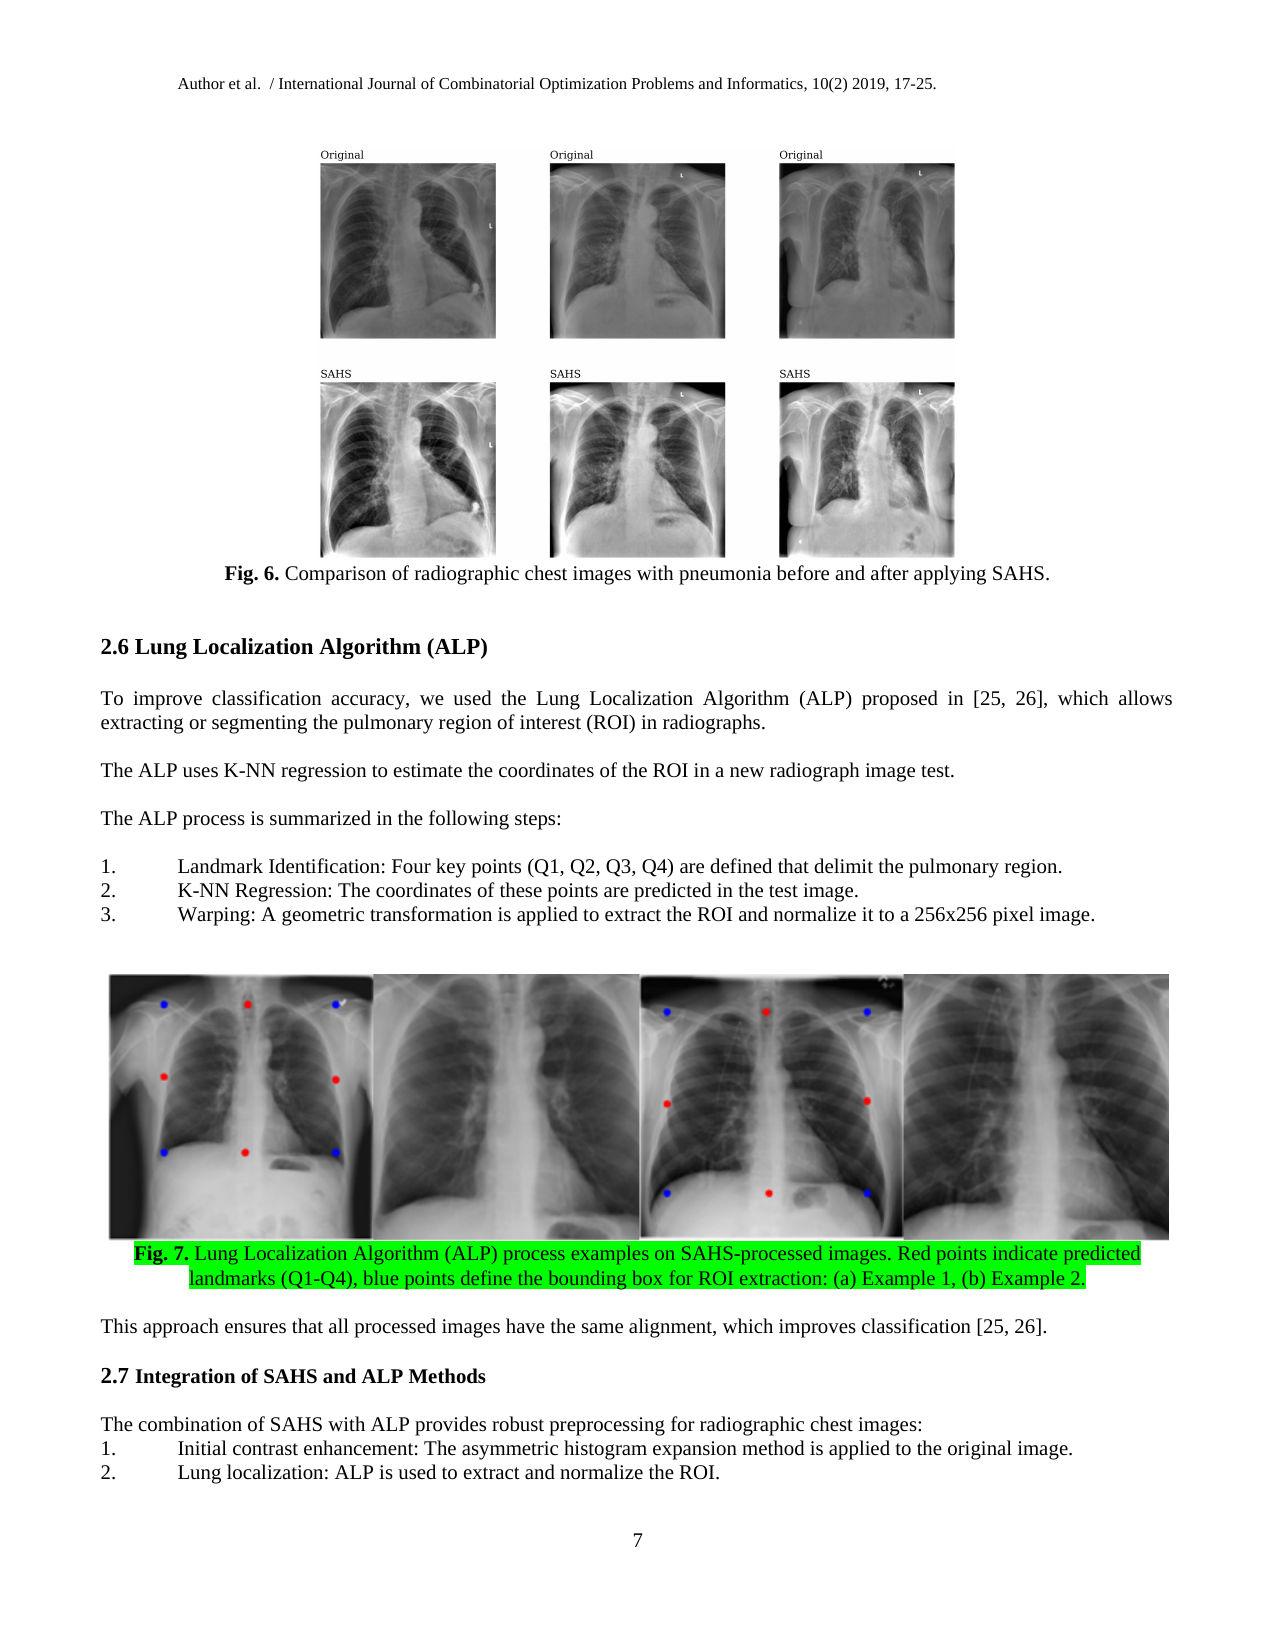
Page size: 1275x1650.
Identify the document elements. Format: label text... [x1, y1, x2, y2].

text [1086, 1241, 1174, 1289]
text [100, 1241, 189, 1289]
text 1. Landmark Identification: Four key points (Q1, Q2, Q3, Q4) are defined that delimit the pulmonary region. [100, 854, 1174, 878]
text 1. Initial contrast enhancement: The asymmetric histogram expansion method is applied to the original image. [100, 1436, 1174, 1460]
text The ALP process is summarized in the following steps: [100, 806, 1174, 830]
picture [106, 974, 1169, 1242]
text 2. Lung localization: ALP is used to extract and normalize the ROI. [100, 1460, 1174, 1484]
text The combination of SAHS with ALP provides robust preprocessing for radiographic chest images: [100, 1412, 1174, 1436]
text Fig. 6. Comparison of radiographic chest images with pneumonia before and after applying SAHS. [177, 561, 1098, 585]
text 2.6 Lung Localization Algorithm (ALP) [100, 633, 1174, 659]
text 3. Warping: A geometric transformation is applied to extract the ROI and normalize it to a 256x256 pixel image. [100, 902, 1174, 926]
text This approach ensures that all processed images have the same alignment, which improves classification [25, 26]. [100, 1313, 1174, 1338]
text 2. K-NN Regression: The coordinates of these points are predicted in the test image. [100, 878, 1174, 902]
text The ALP uses K-NN regression to estimate the coordinates of the ROI in a new radiograph image test. [100, 758, 1174, 782]
text To improve classification accuracy, we used the Lung Localization Algorithm (ALP) proposed in [25, 26], which allows extracting or segmenting the pulmonary region of interest (ROI) in radiographs. [100, 686, 1174, 734]
text 2.7 Integration of SAHS and ALP Methods [100, 1362, 1174, 1388]
